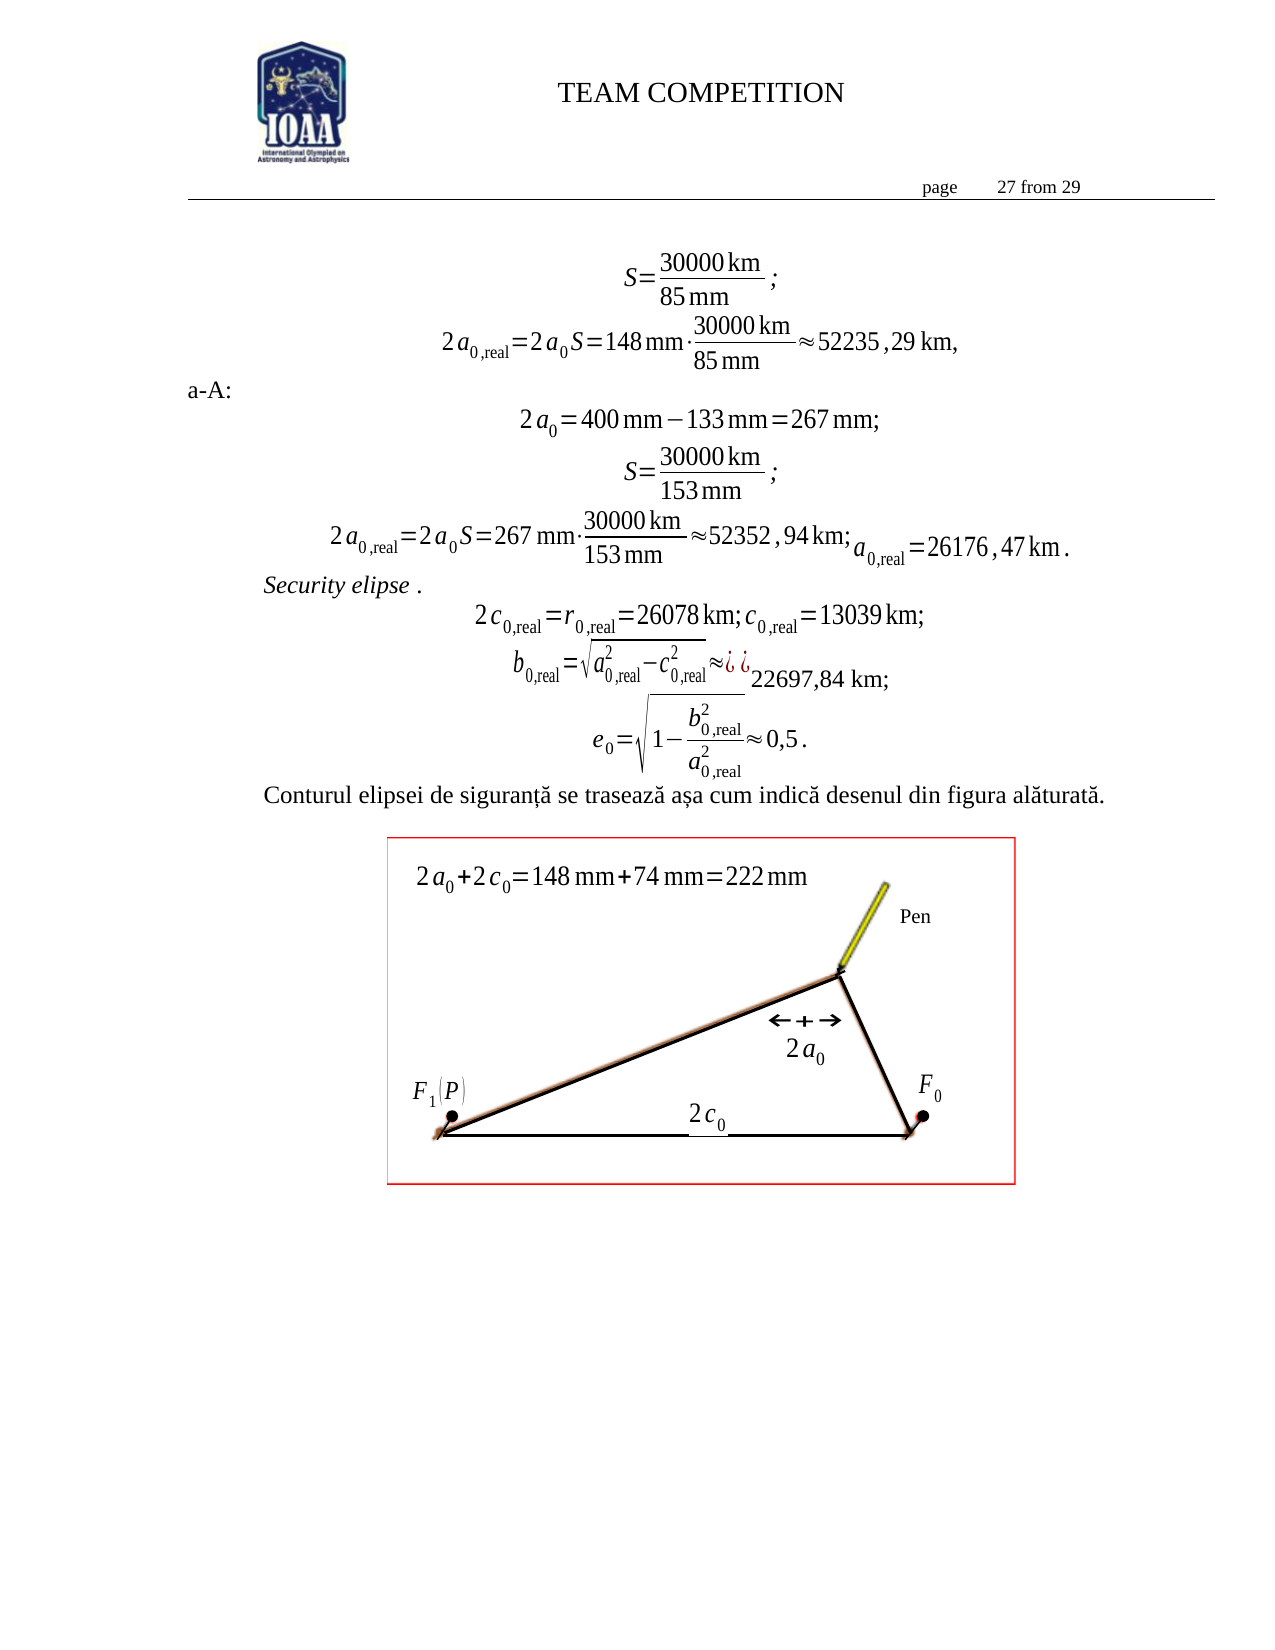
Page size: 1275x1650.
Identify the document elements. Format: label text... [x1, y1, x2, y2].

text Conturul elipsei de siguranță se trasează așa cum indică desenul din figura alăturată. [187, 780, 1215, 809]
text 22697,84 km; [187, 637, 1215, 693]
picture [387, 837, 1016, 1185]
text a-A: [187, 375, 1215, 404]
text Security elipse . [187, 570, 1215, 598]
picture [257, 41, 350, 164]
